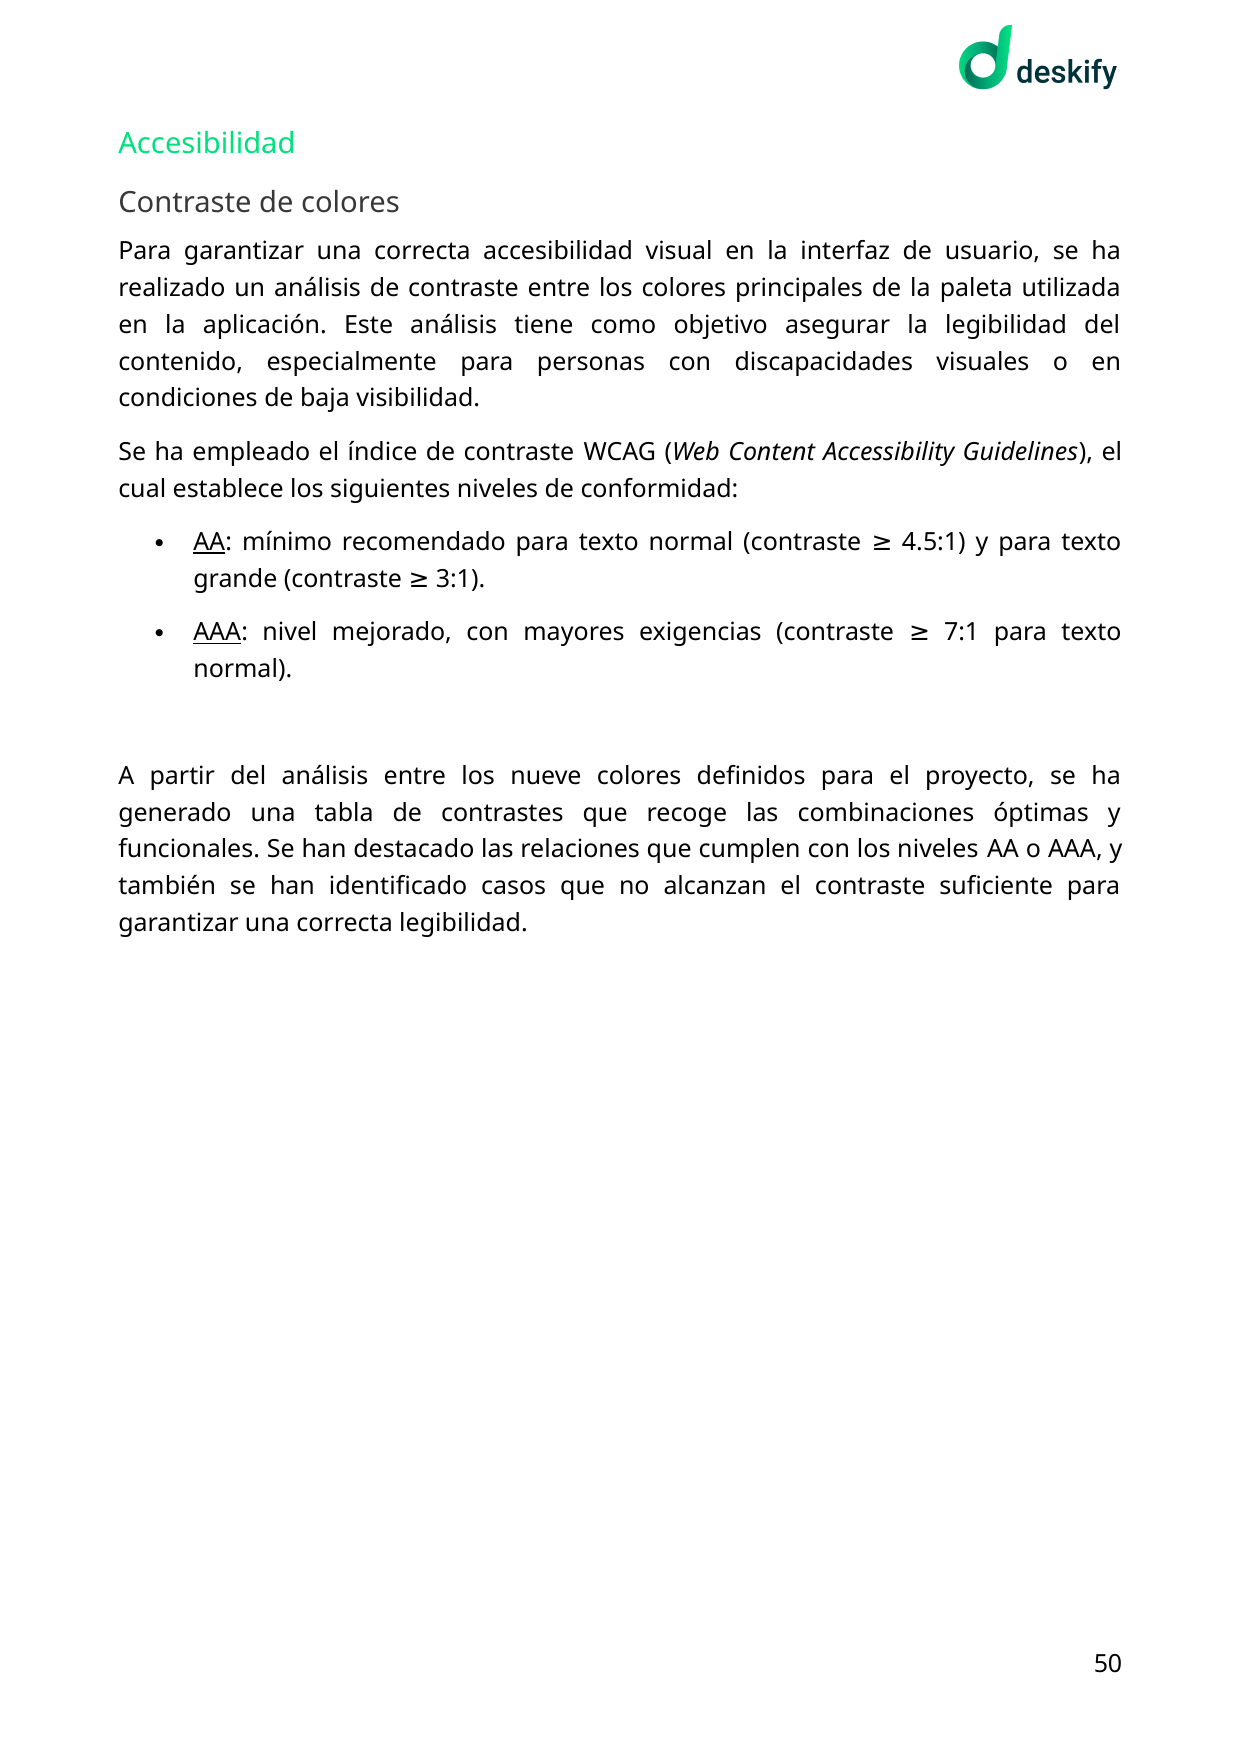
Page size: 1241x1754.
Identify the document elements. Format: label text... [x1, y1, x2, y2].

list AA: mínimo recomendado para texto normal (contraste ≥ 4.5:1) y para texto grande (contraste ≥ 3:1). [156, 524, 1122, 594]
text A partir del análisis entre los nueve colores definidos para el proyecto, se ha generado una tabla de contrastes que recoge las combinaciones óptimas y funcionales. Se han destacado las relaciones que cumplen con los niveles AA o AAA, y también se han identificado casos que no alcanzan el contraste suficiente para garantizar una correcta legibilidad. [118, 757, 1122, 939]
text Para garantizar una correcta accesibilidad visual en la interfaz de usuario, se ha realizado un análisis de contraste entre los colores principales de la paleta utilizada en la aplicación. Este análisis tiene como objetivo asegurar la legibilidad del contenido, especialmente para personas con discapacidades visuales o en condiciones de baja visibilidad. [118, 233, 1122, 414]
picture [953, 22, 1127, 92]
text Se ha empleado el índice de contraste WCAG (Web Content Accessibility Guidelines), el cual establece los siguientes niveles de conformidad: [118, 433, 1122, 504]
subtitle Contraste de colores [118, 182, 1122, 221]
list AAA: nivel mejorado, con mayores exigencias (contraste ≥ 7:1 para texto normal). [156, 614, 1122, 685]
subtitle Accesibilidad [118, 122, 1122, 162]
